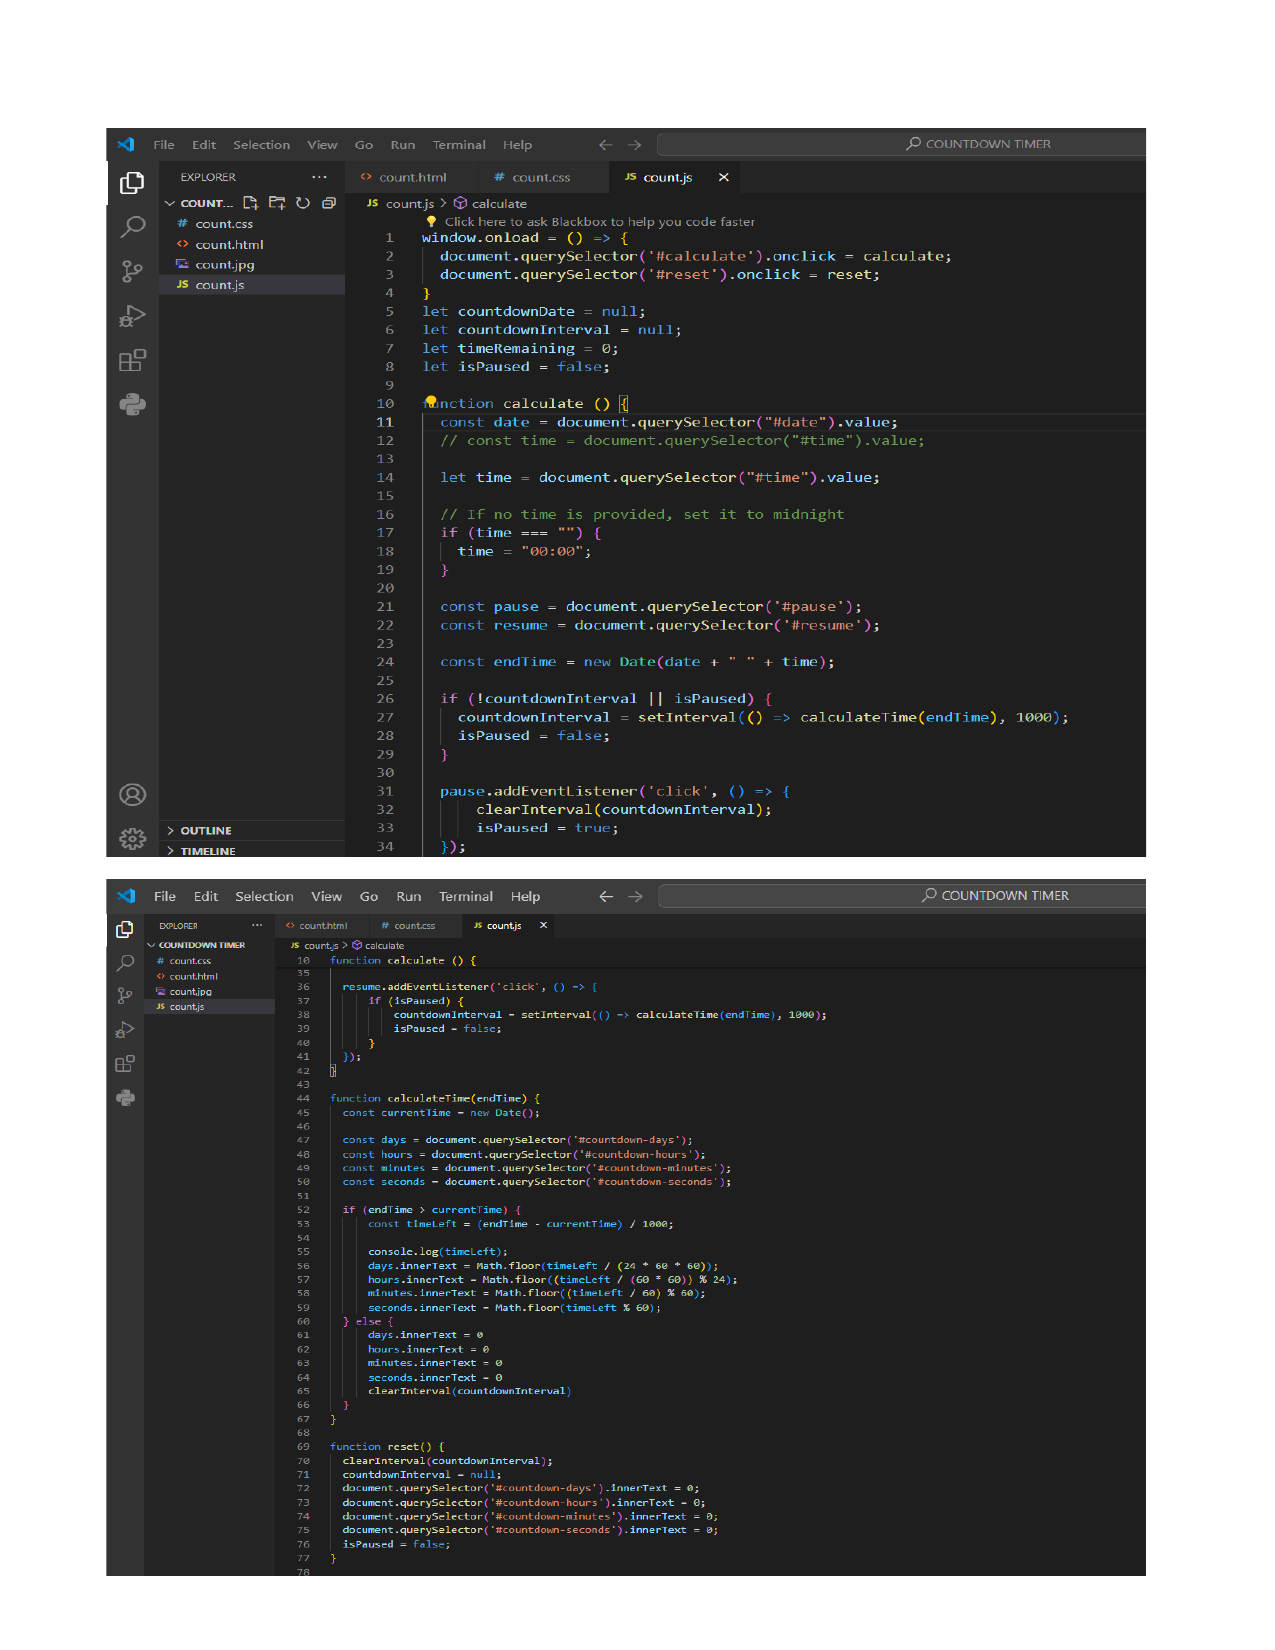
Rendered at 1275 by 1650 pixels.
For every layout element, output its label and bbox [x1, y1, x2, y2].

picture [106, 879, 1146, 1576]
picture [106, 128, 1147, 857]
